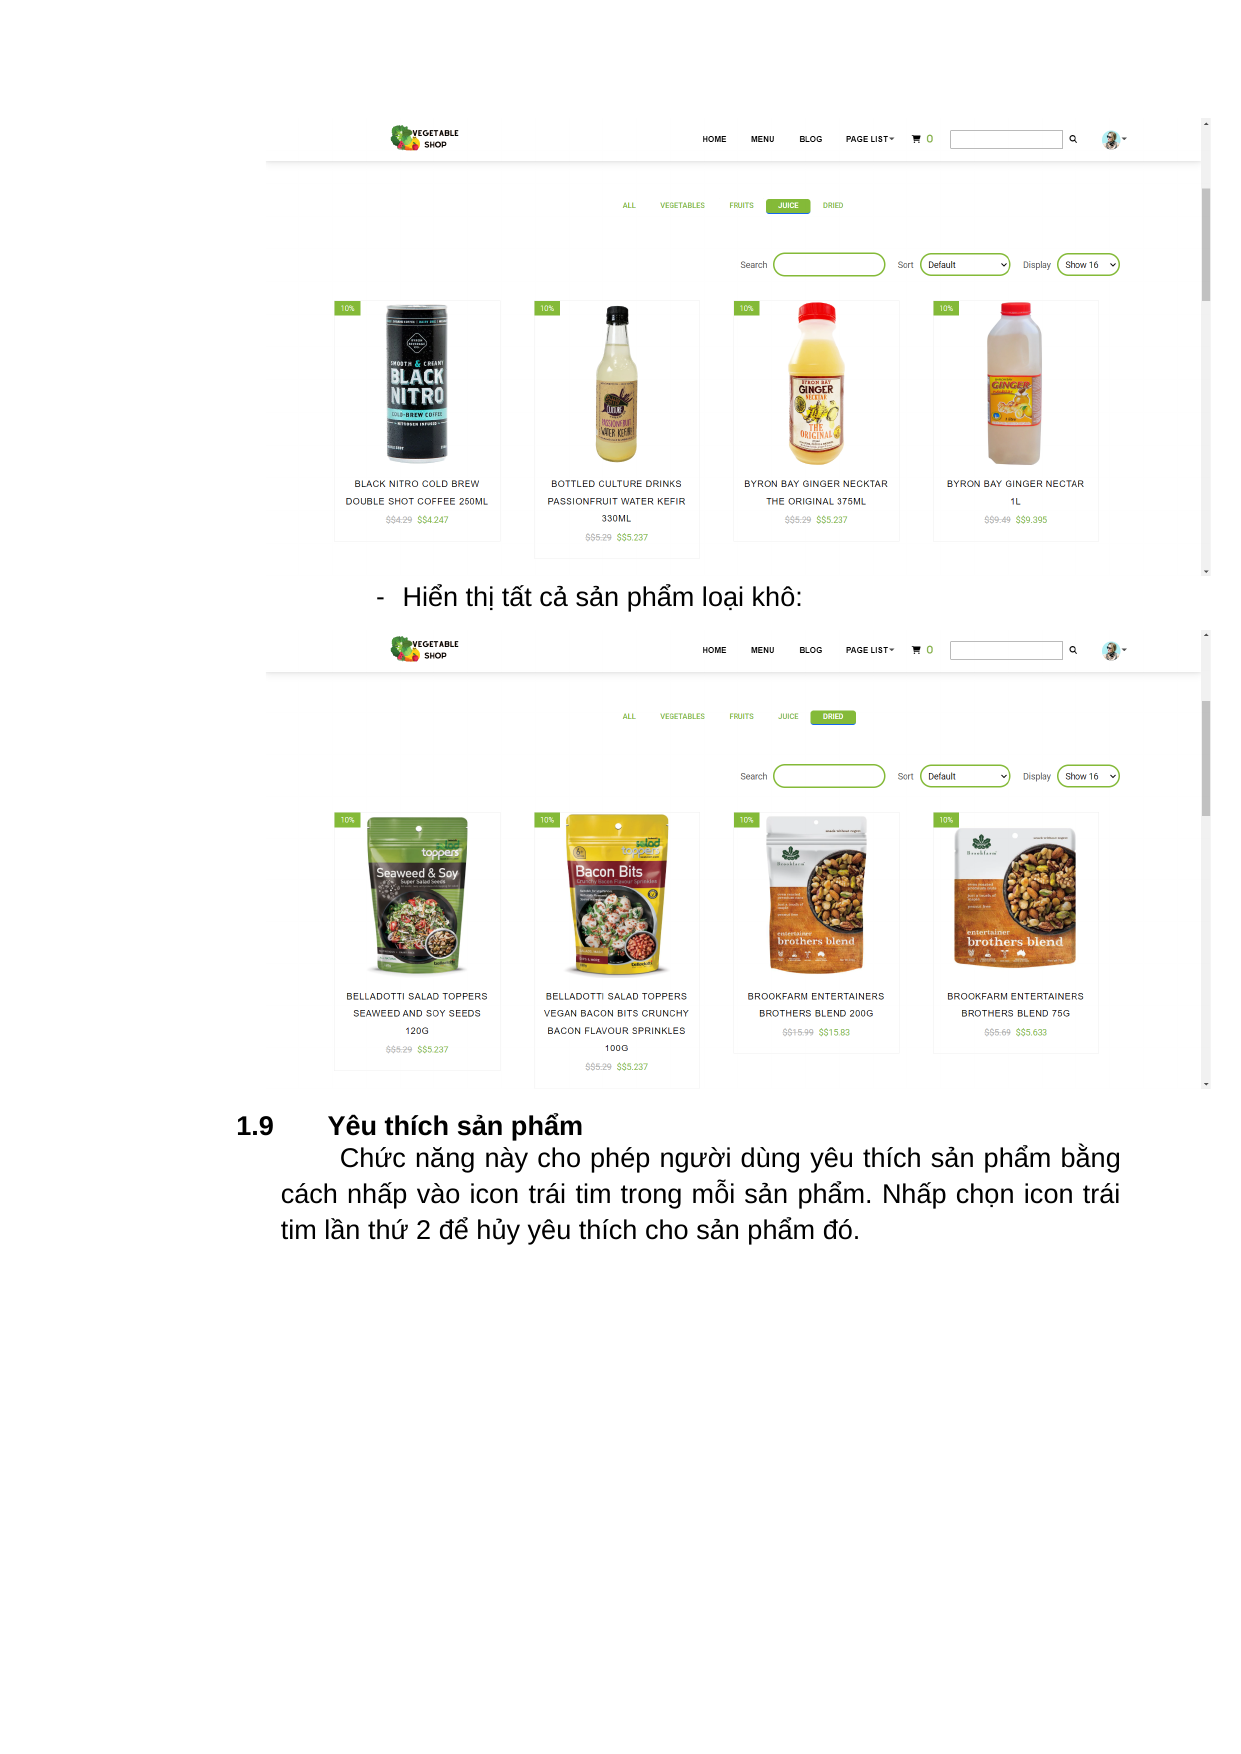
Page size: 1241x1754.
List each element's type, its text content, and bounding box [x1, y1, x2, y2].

subtitle Yêu thích sản phẩm [236, 1109, 1122, 1141]
picture [265, 630, 1211, 1089]
list Hiển thị tất cả sản phẩm loại khô: [347, 581, 1122, 613]
text Chức năng này cho phép người dùng yêu thích sản phẩm bằng cách nhấp vào icon trái tim trong mỗi sản phẩm. Nhấp chọn icon trái tim lần thứ 2 để hủy yêu thích cho sản phẩm đó. [281, 1142, 1122, 1245]
picture [265, 118, 1211, 576]
